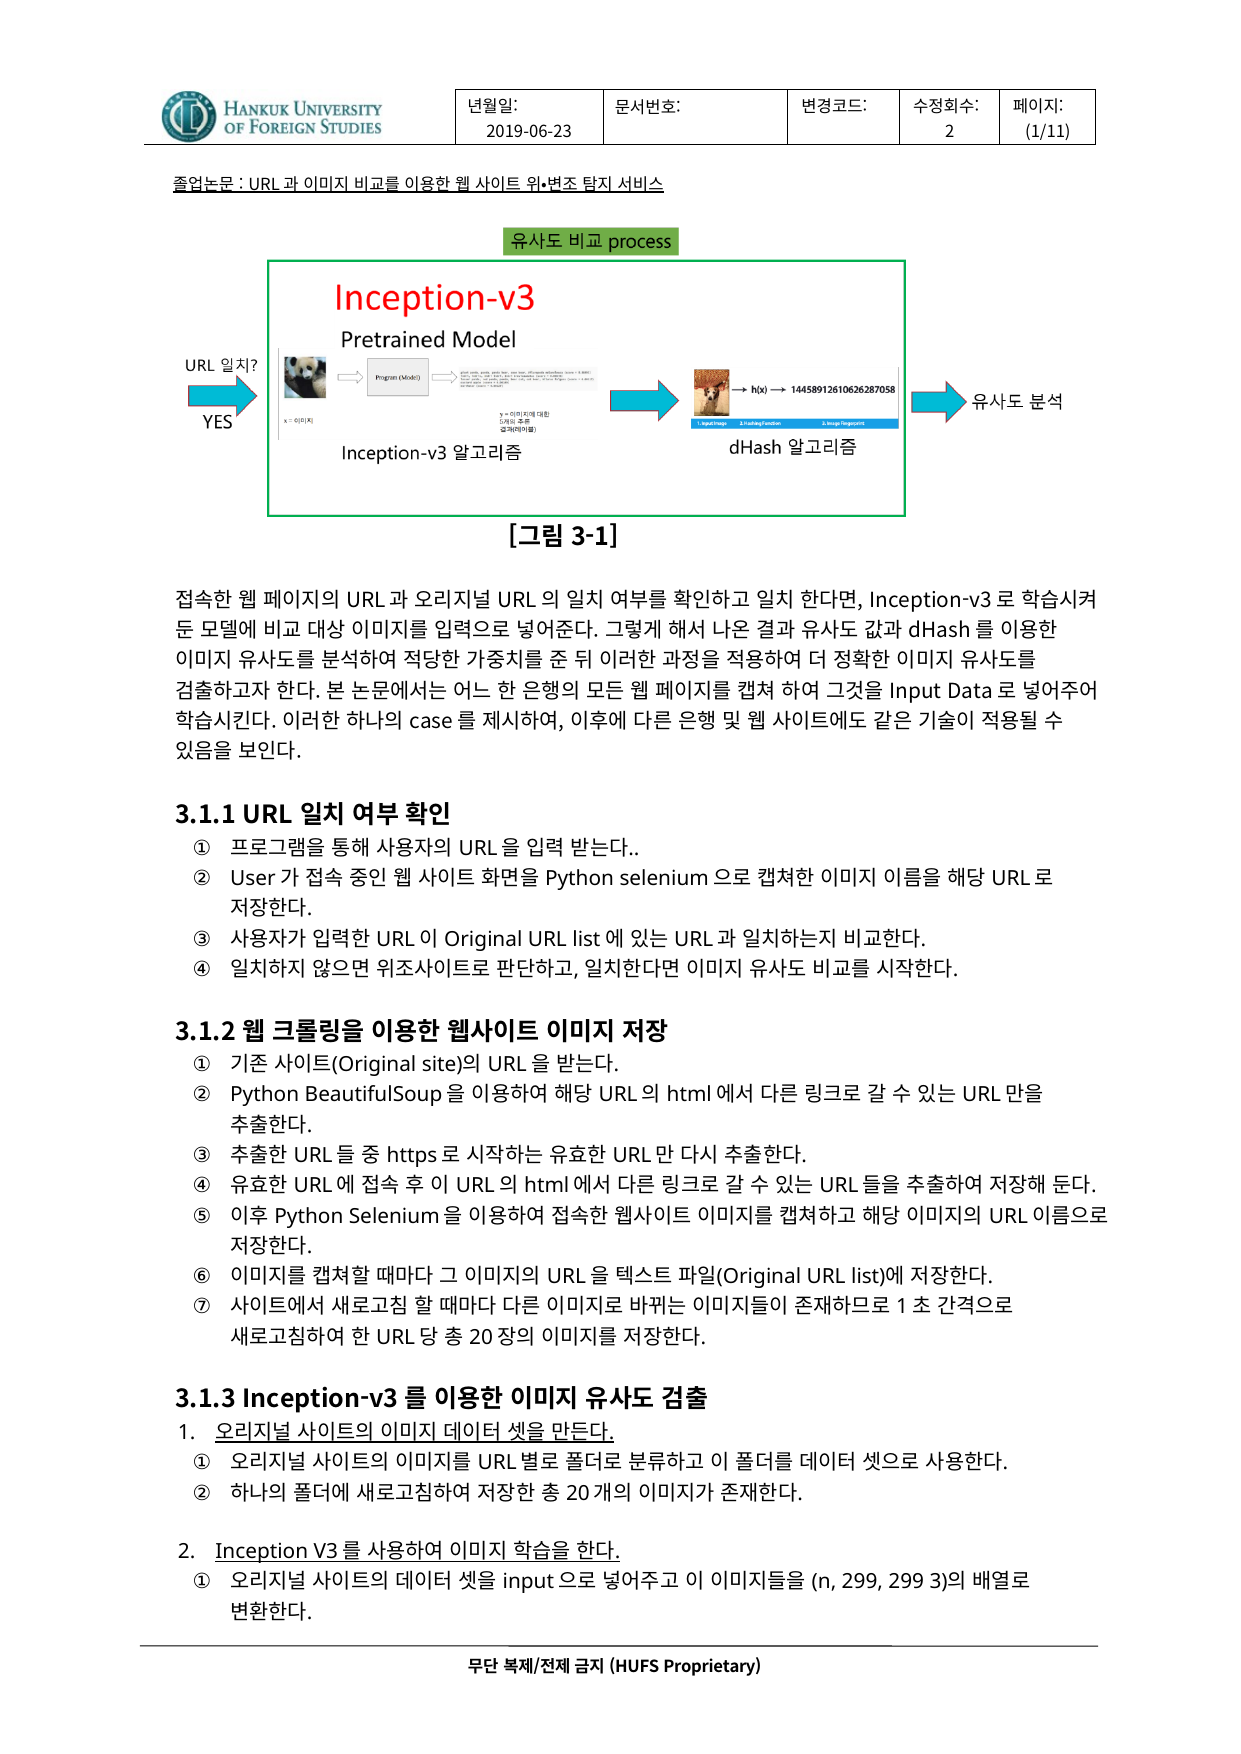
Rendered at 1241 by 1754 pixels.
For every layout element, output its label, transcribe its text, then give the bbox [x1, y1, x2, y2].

list 기존 사이트(Original site)의 URL을 받는다. [192, 1047, 1109, 1078]
list 오리지널 사이트의 데이터 셋을 input으로 넣어주고 이 이미지들을 (n, 299, 299 3)의 배열로 변환한다. [192, 1565, 1109, 1625]
list 이후 Python Selenium을 이용하여 접속한 웹사이트 이미지를 캡쳐하고 해당 이미지의 URL이름으로 저장한다. [192, 1199, 1109, 1259]
list 사이트에서 새로고침 할 때마다 다른 이미지로 바뀌는 이미지들이 존재하므로 1초 간격으로 새로고침하여 한 URL당 총 20장의 이미지를 저장한다. [192, 1290, 1109, 1350]
list 유효한 URL에 접속 후 이 URL의 html에서 다른 링크로 갈 수 있는 URL들을 추출하여 저장해 둔다. [192, 1168, 1109, 1199]
text 3.1.1 URL 일치 여부 확인 [175, 795, 792, 831]
text 3.1.2 웹 크롤링을 이용한 웹사이트 이미지 저장 [133, 1011, 792, 1047]
list 하나의 폴더에 새로고침하여 저장한 총 20개의 이미지가 존재한다. [192, 1476, 1109, 1506]
picture [175, 225, 1074, 517]
list 오리지널 사이트의 이미지를 URL별로 폴더로 분류하고 이 폴더를 데이터 셋으로 사용한다. [192, 1445, 1109, 1476]
list 추출한 URL들 중 https로 시작하는 유효한 URL만 다시 추출한다. [192, 1138, 1109, 1168]
list Inception V3를 사용하여 이미지 학습을 한다. [178, 1534, 1109, 1565]
list 일치하지 않으면 위조사이트로 판단하고, 일치한다면 이미지 유사도 비교를 시작한다. [192, 952, 1109, 983]
list Python BeautifulSoup을 이용하여 해당 URL의 html에서 다른 링크로 갈 수 있는 URL만을 추출한다. [192, 1078, 1109, 1138]
list 사용자가 입력한 URL이 Original URL list에 있는 URL과 일치하는지 비교한다. [192, 922, 1109, 952]
list 프로그램을 통해 사용자의 URL을 입력 받는다.. [192, 831, 1109, 861]
list 오리지널 사이트의 이미지 데이터 셋을 만든다. [178, 1415, 1109, 1445]
text [그림 3-1] [433, 517, 1109, 553]
list 이미지를 캡쳐할 때마다 그 이미지의 URL을 텍스트 파일(Original URL list)에 저장한다. [192, 1259, 1109, 1290]
text 3.1.3 Inception-v3를 이용한 이미지 유사도 검출 [175, 1379, 792, 1415]
list User가 접속 중인 웹 사이트 화면을 Python selenium으로 캡쳐한 이미지 이름을 해당 URL로 저장한다. [192, 861, 1109, 922]
picture [161, 89, 383, 143]
text 접속한 웹 페이지의 URL과 오리지널 URL의 일치 여부를 확인하고 일치 한다면, Inception-v3로 학습시켜 둔 모델에 비교 대상 이미지를 입력으로 넣어준다. 그렇게 해서 나온 결과 유사도 값과 dHash를 이용한 이미지 유사도를 분석하여 적당한 가중치를 준 뒤 이러한 과정을 적용하여 더 정확한 이미지 유사도를 검출하고자 한다. 본 논문에서는 어느 한 은행의 모든 웹 페이지를 캡쳐 하여 그것을 Input Data로 넣어주어 학습시킨다. 이러한 하나의 case를 제시하여, 이후에 다른 은행 및 웹 사이트에도 같은 기술이 적용될 수 있음을 보인다. [175, 583, 1109, 764]
